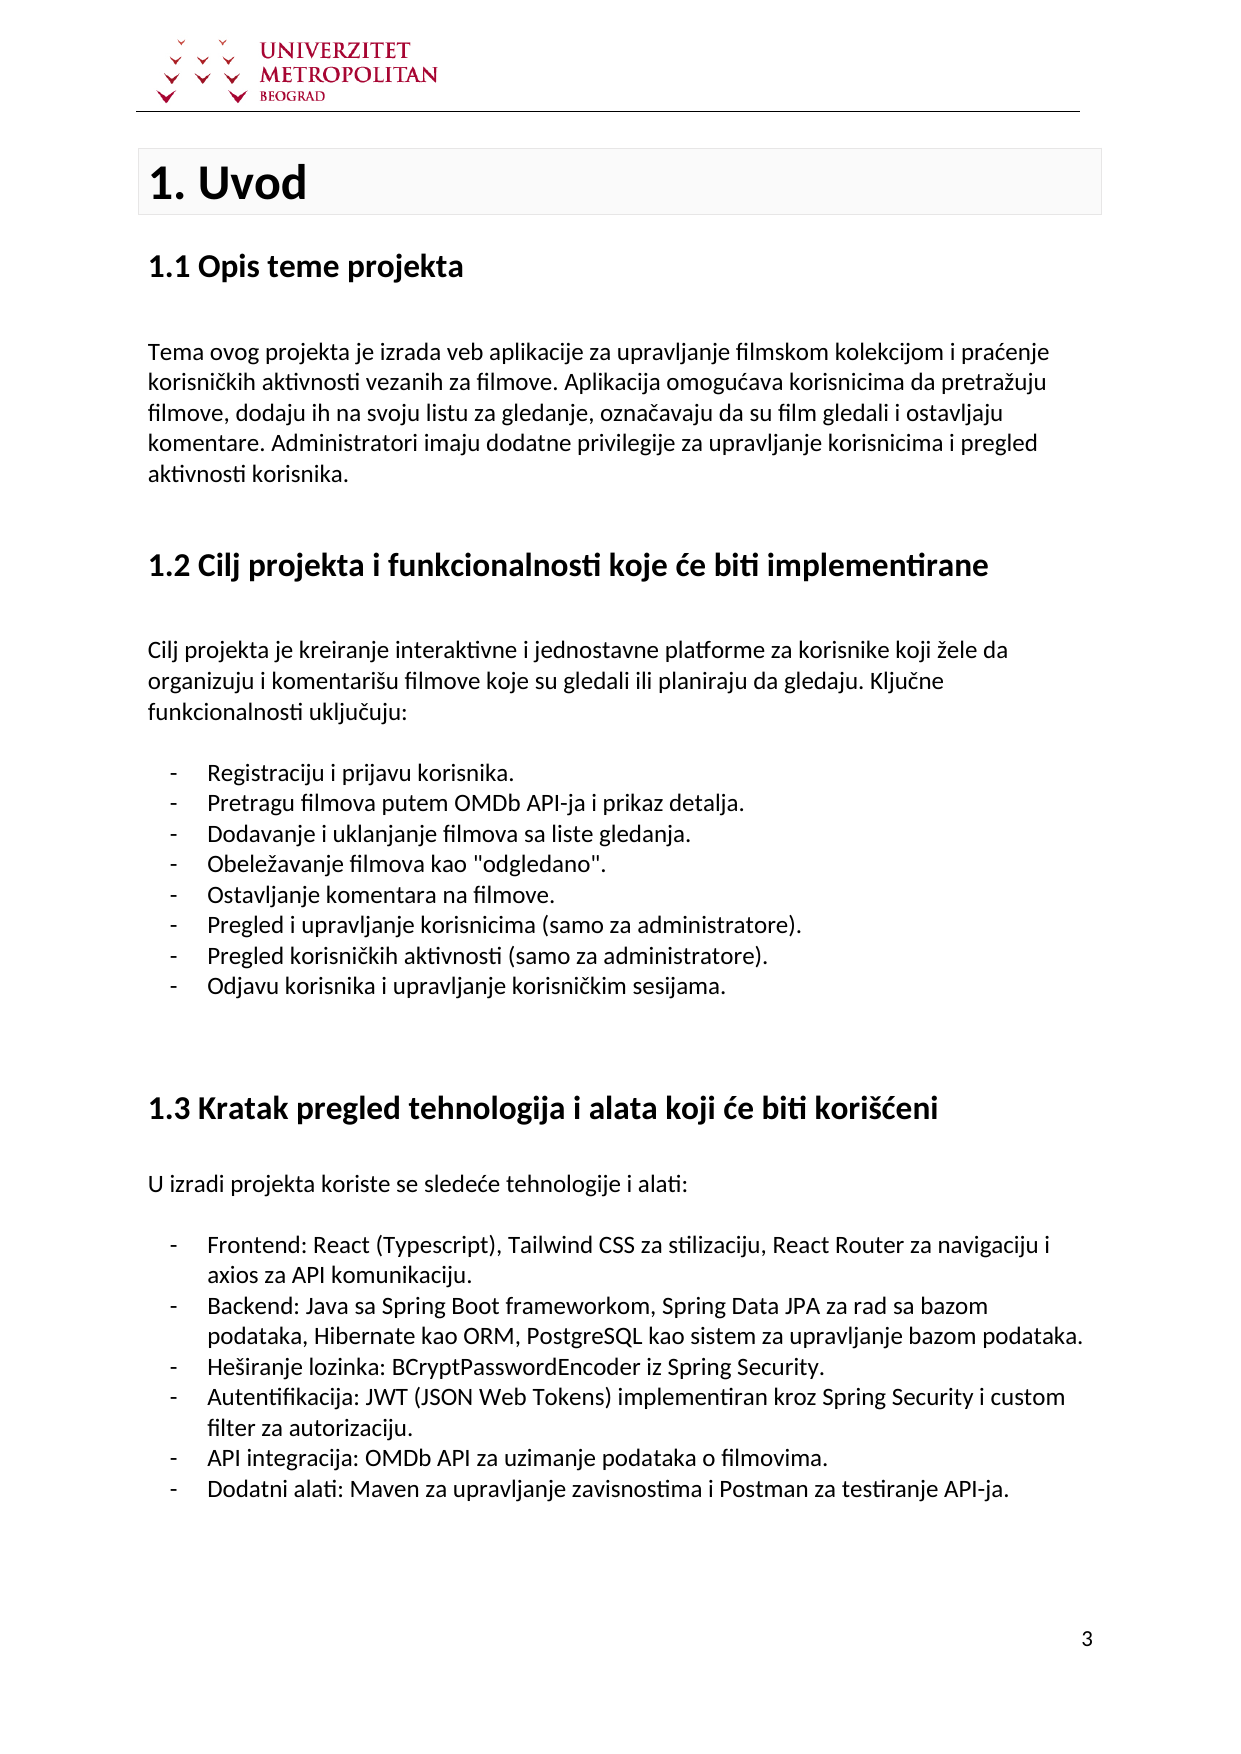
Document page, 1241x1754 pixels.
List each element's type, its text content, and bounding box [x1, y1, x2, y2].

subtitle 1.1 Opis teme projekta [148, 245, 1093, 285]
text Cilj projekta je kreiranje interaktivne i jednostavne platforme za korisnike koji žele da organizuju i komentarišu filmove koje su gledali ili planiraju da gledaju. Ključne funkcionalnosti uključuju: [148, 635, 1093, 726]
list API integracija: OMDb API za uzimanje podataka o filmovima. [169, 1442, 1093, 1473]
picture [147, 29, 447, 111]
text Tema ovog projekta je izrada veb aplikacije za upravljanje filmskom kolekcijom i praćenje korisničkih aktivnosti vezanih za filmove. Aplikacija omogućava korisnicima da pretražuju filmove, dodaju ih na svoju listu za gledanje, označavaju da su film gledali i ostavljaju komentare. Administratori imaju dodatne privilegije za upravljanje korisnicima i pregled aktivnosti korisnika. [148, 336, 1093, 488]
list Backend: Java sa Spring Boot frameworkom, Spring Data JPA za rad sa bazom podataka, Hibernate kao ORM, PostgreSQL kao sistem za upravljanje bazom podataka. [169, 1290, 1093, 1351]
list Pregled korisničkih aktivnosti (samo za administratore). [169, 940, 1093, 970]
subtitle 1.3 Kratak pregled tehnologija i alata koji će biti korišćeni [148, 1087, 1093, 1128]
text U izradi projekta koriste se sledeće tehnologije i alati: [148, 1168, 1093, 1198]
subtitle 1.2 Cilj projekta i funkcionalnosti koje će biti implementirane [148, 544, 1093, 584]
list Heširanje lozinka: BCryptPasswordEncoder iz Spring Security. [169, 1351, 1093, 1381]
list Dodavanje i uklanjanje filmova sa liste gledanja. [169, 818, 1093, 848]
list Autentifikacija: JWT (JSON Web Tokens) implementiran kroz Spring Security i custom filter za autorizaciju. [169, 1381, 1093, 1442]
list Dodatni alati: Maven za upravljanje zavisnostima i Postman za testiranje API-ja. [169, 1473, 1093, 1503]
list Pregled i upravljanje korisnicima (samo za administratore). [169, 909, 1093, 940]
list Pretragu filmova putem OMDb API-ja i prikaz detalja. [169, 787, 1093, 818]
list Ostavljanje komentara na filmove. [169, 879, 1093, 909]
subtitle 1. Uvod [139, 149, 1101, 214]
list Registraciju i prijavu korisnika. [169, 757, 1093, 787]
list Obeležavanje filmova kao "odgledano". [169, 848, 1093, 879]
list Odjavu korisnika i upravljanje korisničkim sesijama. [169, 970, 1093, 1001]
list Frontend: React (Typescript), Tailwind CSS za stilizaciju, React Router za navigaciju i axios za API komunikaciju. [169, 1229, 1093, 1290]
